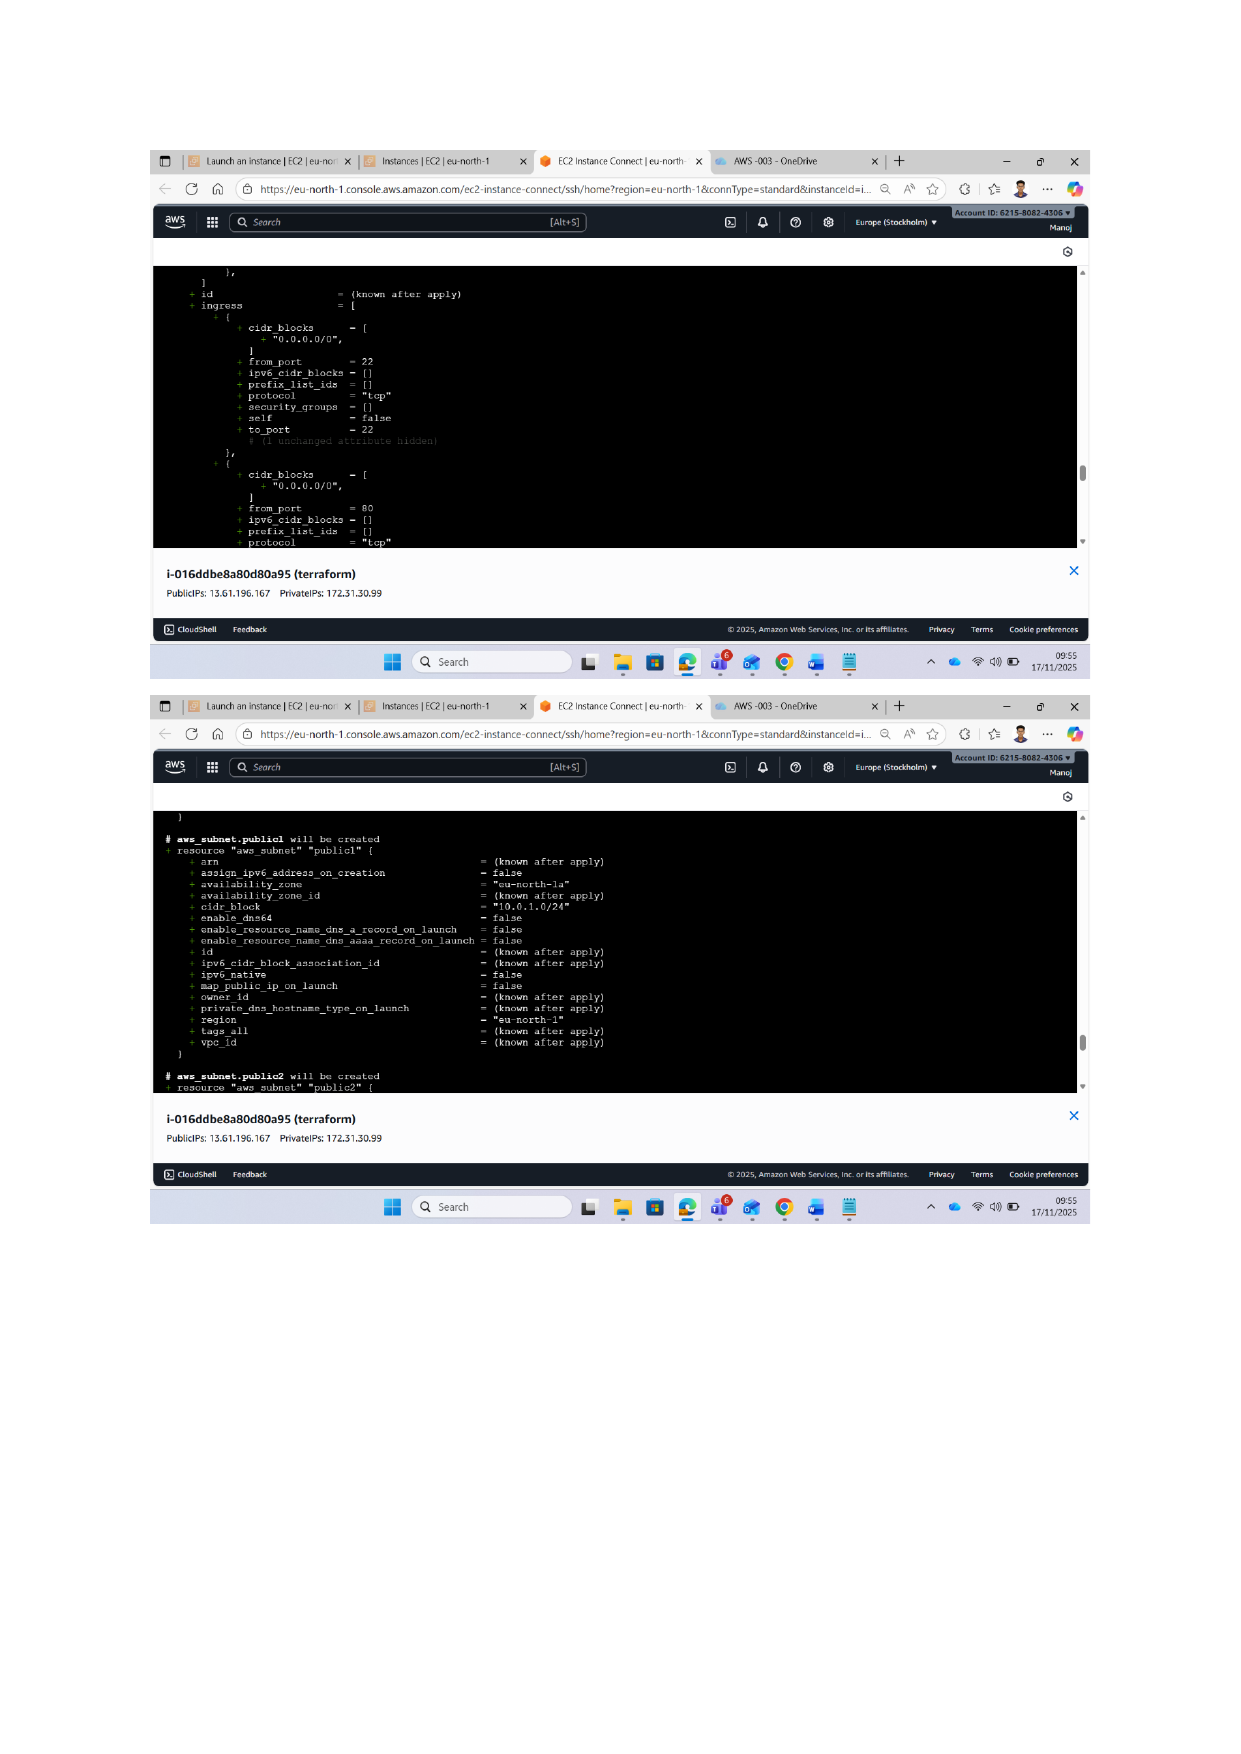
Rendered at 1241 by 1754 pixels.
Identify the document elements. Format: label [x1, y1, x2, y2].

picture [150, 150, 1091, 679]
picture [150, 695, 1091, 1224]
